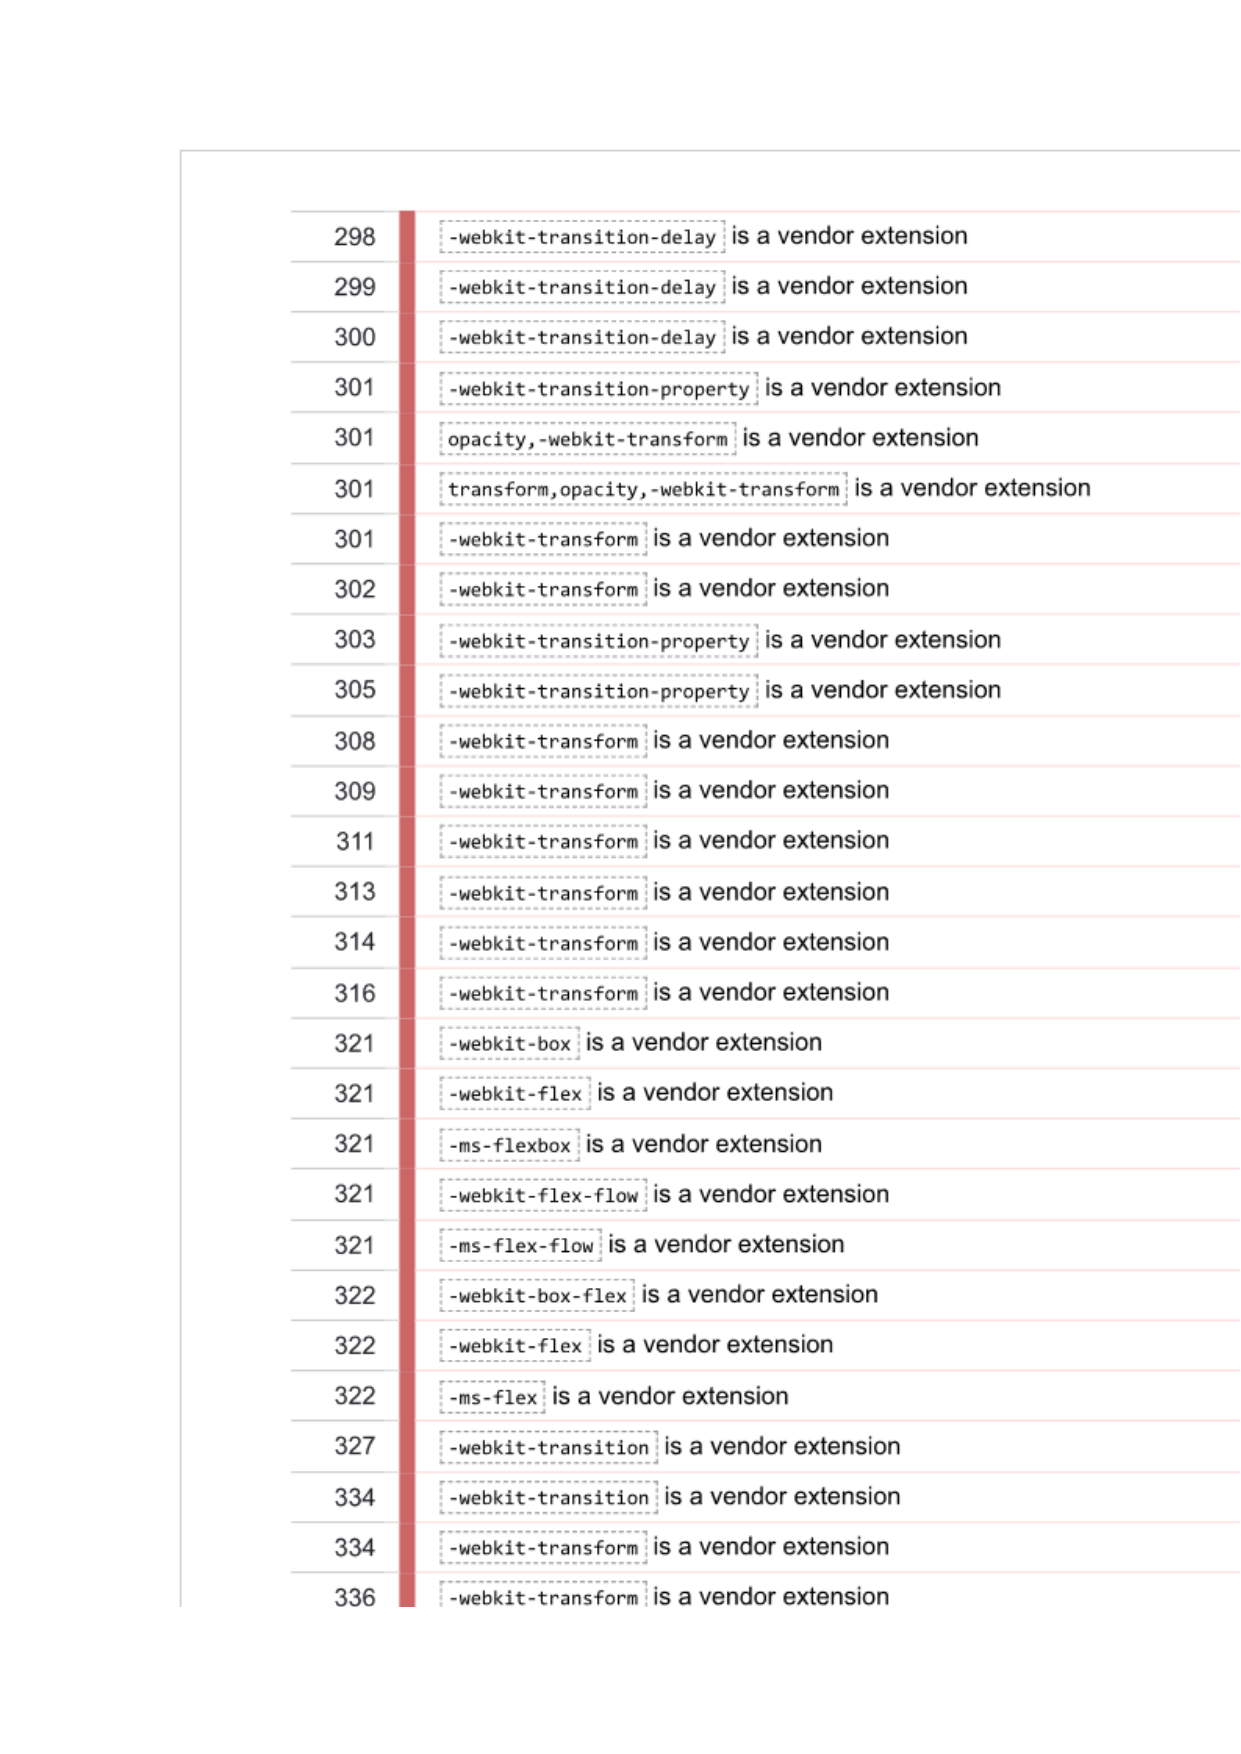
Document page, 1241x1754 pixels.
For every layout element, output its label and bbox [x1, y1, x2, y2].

picture [177, 147, 1241, 1607]
